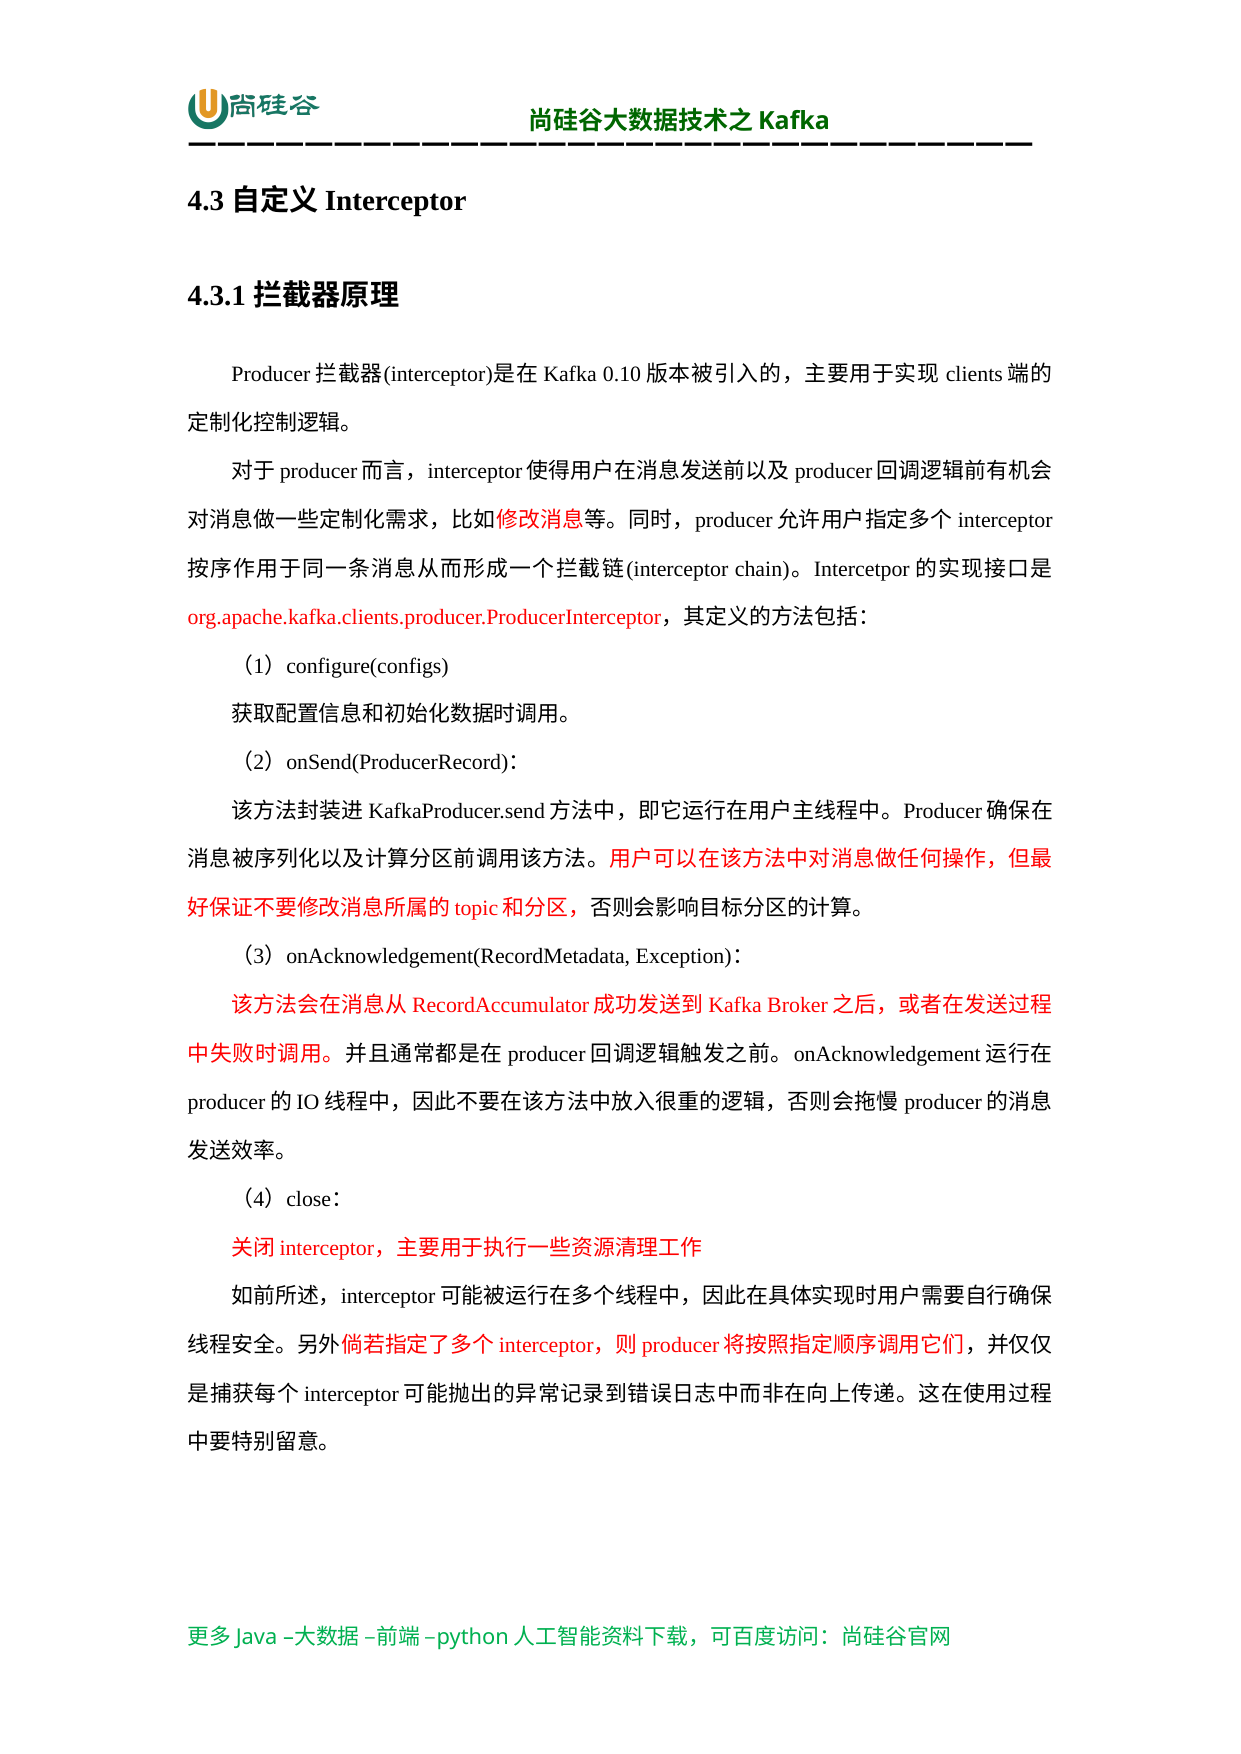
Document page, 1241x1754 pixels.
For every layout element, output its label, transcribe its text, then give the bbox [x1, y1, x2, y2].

text Producer拦截器(interceptor)是在Kafka 0.10版本被引入的，主要用于实现clients端的定制化控制逻辑。 [187, 356, 1053, 437]
subtitle 4.3.1 拦截器原理 [187, 260, 1053, 325]
text （4）close： [187, 1181, 1053, 1213]
text 如前所述，interceptor可能被运行在多个线程中，因此在具体实现时用户需要自行确保线程安全。另外倘若指定了多个interceptor，则producer将按照指定顺序调用它们，并仅仅是捕获每个interceptor可能抛出的异常记录到错误日志中而非在向上传递。这在使用过程中要特别留意。 [187, 1278, 1053, 1456]
text 对于producer而言，interceptor使得用户在消息发送前以及producer回调逻辑前有机会对消息做一些定制化需求，比如修改消息等。同时，producer允许用户指定多个interceptor按序作用于同一条消息从而形成一个拦截链(interceptor chain)。Intercetpor的实现接口是org.apache.kafka.clients.producer.ProducerInterceptor，其定义的方法包括： [187, 453, 1053, 631]
text （2）onSend(ProducerRecord)： [187, 744, 1053, 776]
text （3）onAcknowledgement(RecordMetadata, Exception)： [187, 938, 1053, 971]
text （1）configure(configs) [187, 647, 1053, 680]
text 该方法封装进KafkaProducer.send方法中，即它运行在用户主线程中。Producer确保在消息被序列化以及计算分区前调用该方法。用户可以在该方法中对消息做任何操作，但最好保证不要修改消息所属的topic和分区，否则会影响目标分区的计算。 [187, 792, 1053, 922]
text 该方法会在消息从RecordAccumulator成功发送到Kafka Broker之后，或者在发送过程中失败时调用。并且通常都是在producer回调逻辑触发之前。onAcknowledgement运行在producer的IO线程中，因此不要在该方法中放入很重的逻辑，否则会拖慢producer的消息发送效率。 [187, 986, 1053, 1165]
text 关闭interceptor，主要用于执行一些资源清理工作 [187, 1229, 1053, 1262]
text 获取配置信息和初始化数据时调用。 [187, 696, 1053, 728]
subtitle 4.3 自定义Interceptor [187, 165, 1053, 230]
